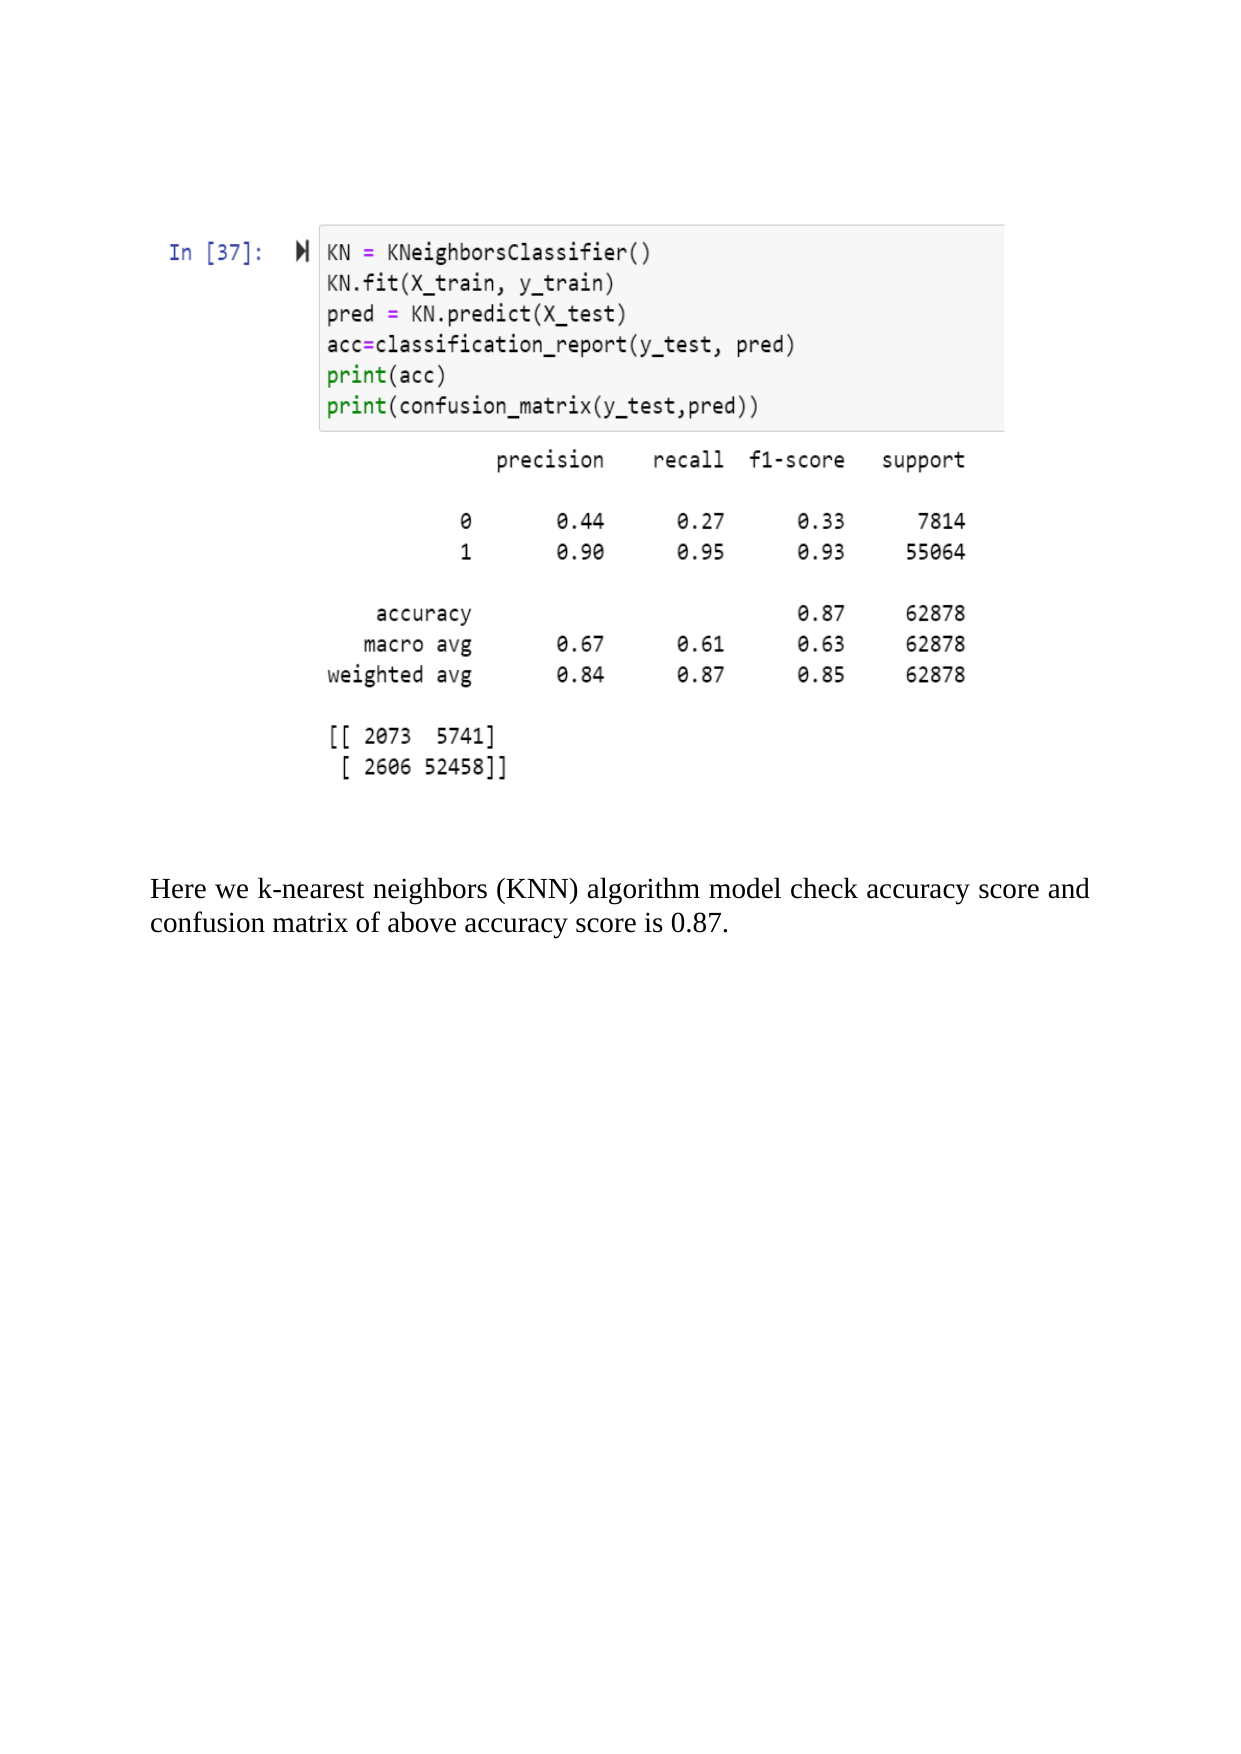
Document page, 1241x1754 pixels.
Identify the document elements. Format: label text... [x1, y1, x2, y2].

text Here we k-nearest neighbors (KNN) algorithm model check accuracy score and confusion matrix of above accuracy score is 0.87. [150, 871, 1090, 938]
picture [150, 217, 1005, 804]
